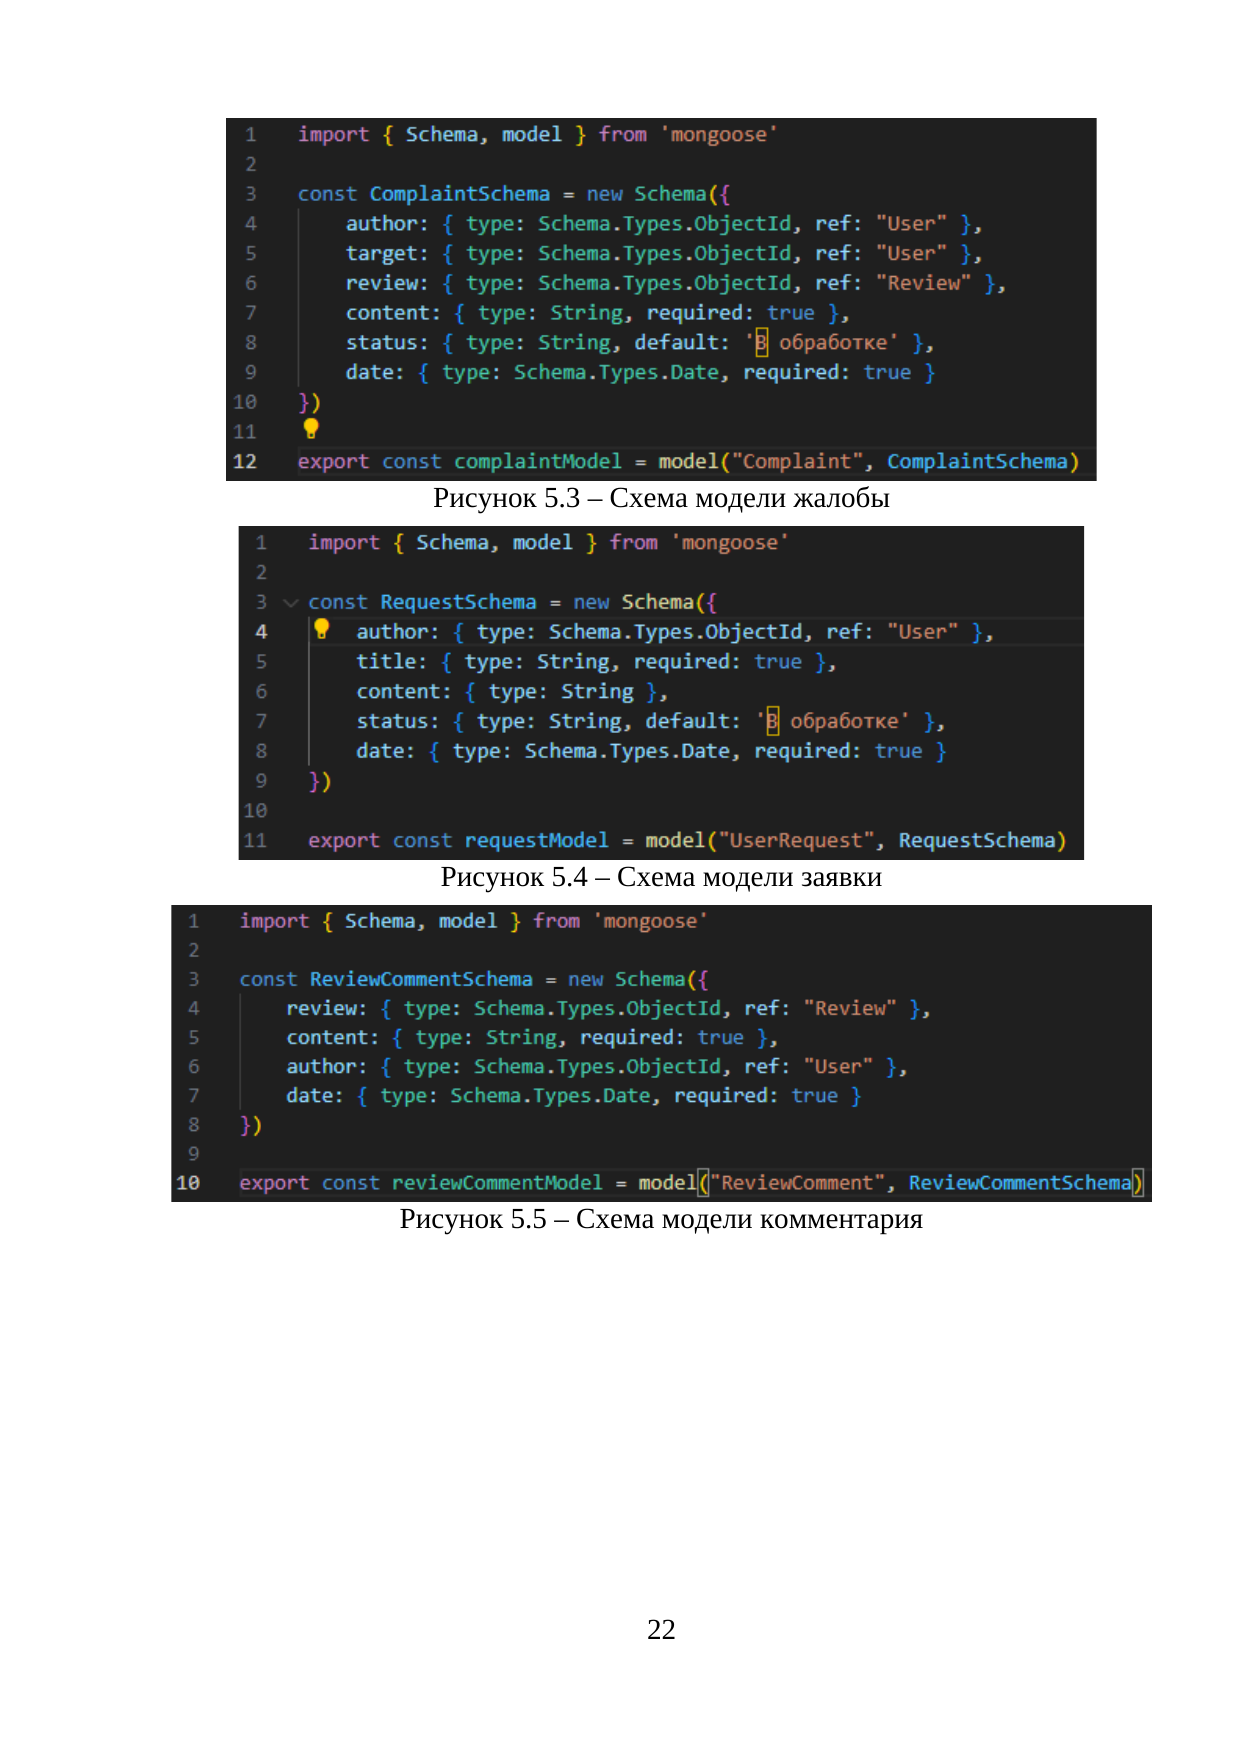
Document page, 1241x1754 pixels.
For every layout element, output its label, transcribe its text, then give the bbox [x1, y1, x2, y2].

picture [226, 118, 1097, 481]
text Рисунок 5.3 – Схема модели жалобы [171, 481, 1152, 514]
text Рисунок 5.5 – Схема модели комментария [171, 1202, 1152, 1235]
text Рисунок 5.4 – Схема модели заявки [171, 859, 1152, 893]
picture [238, 526, 1085, 860]
picture [171, 905, 1152, 1202]
